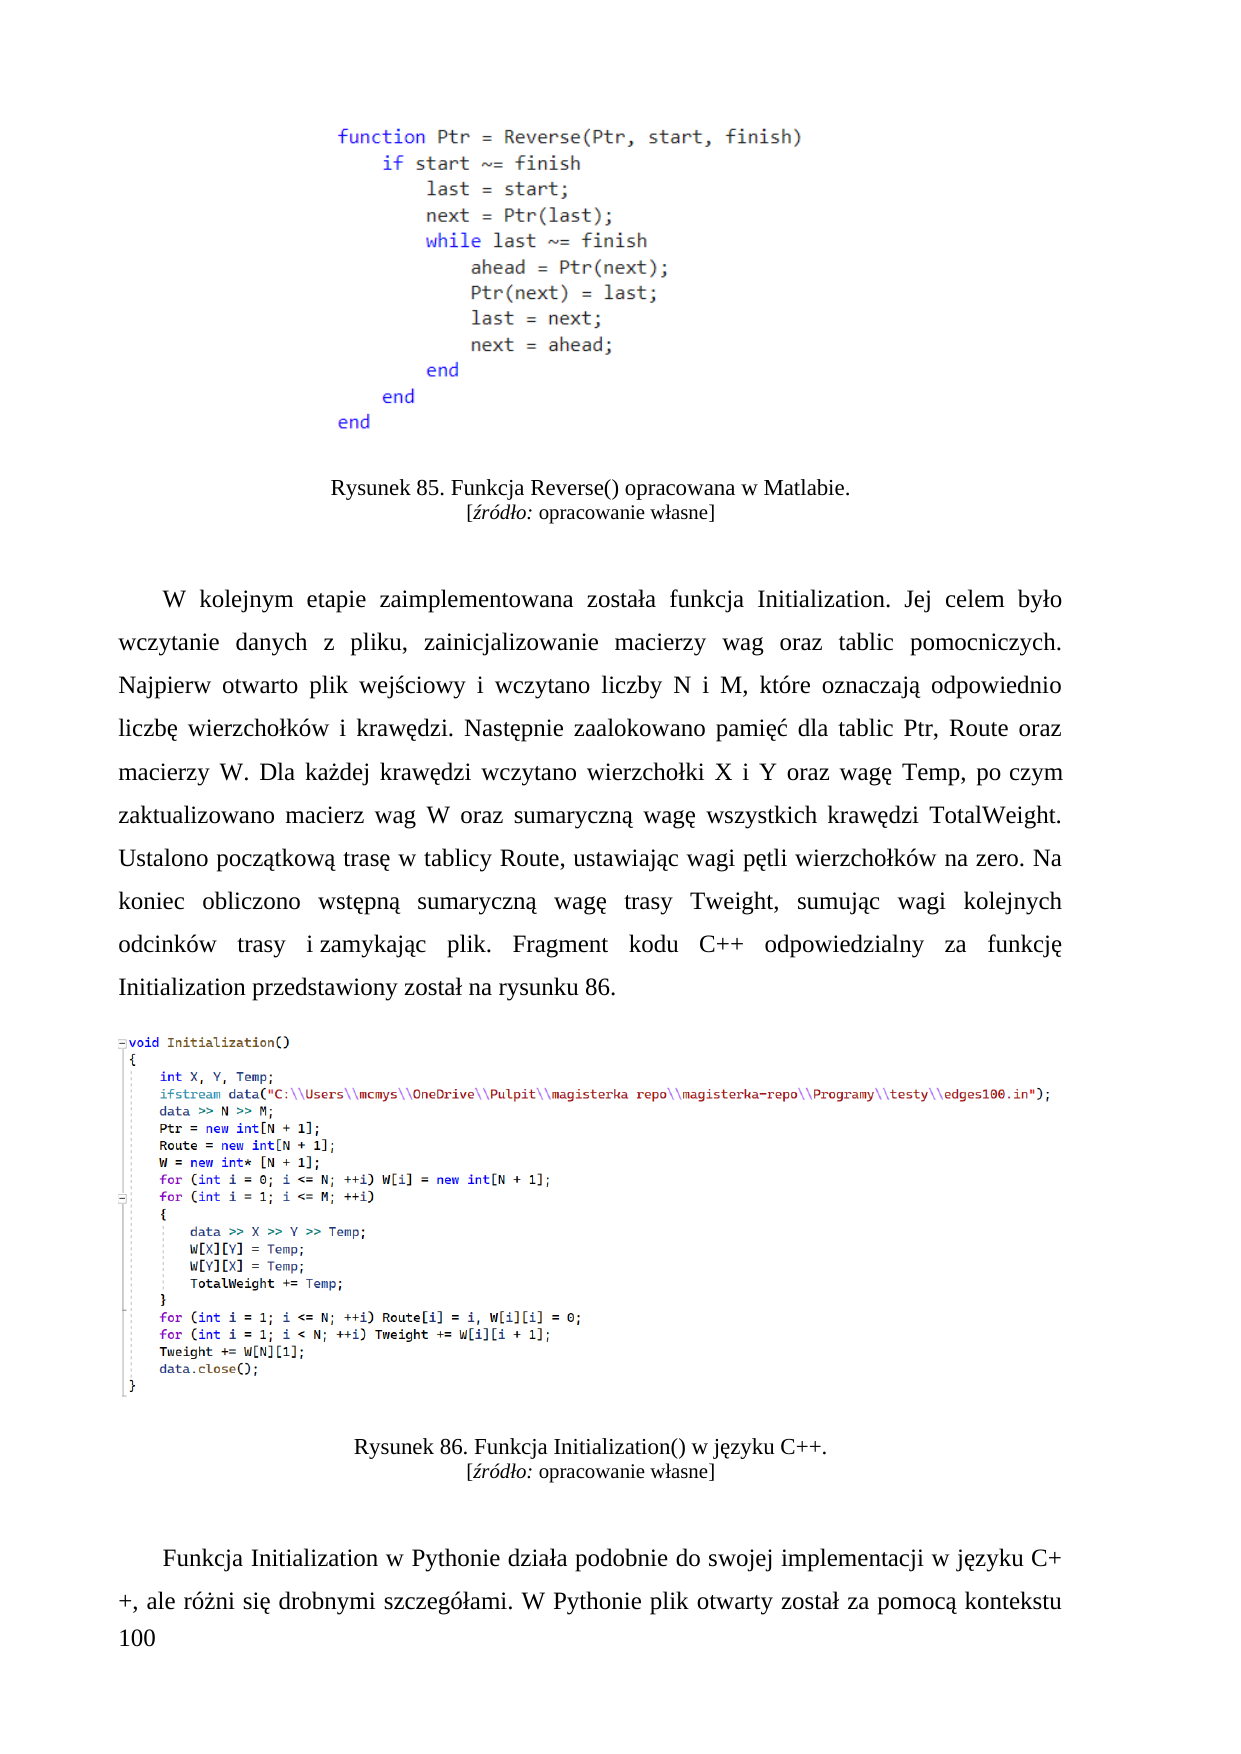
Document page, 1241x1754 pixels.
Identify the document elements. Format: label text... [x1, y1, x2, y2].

text Rysunek 86. Funkcja Initialization() w języku C++. [118, 1433, 1063, 1459]
picture [118, 1032, 1063, 1402]
text Rysunek 85. Funkcja Reverse() opracowana w Matlabie. [118, 474, 1063, 500]
text W kolejnym etapie zaimplementowana została funkcja Initialization. Jej celem było wczytanie danych z pliku, zainicjalizowanie macierzy wag oraz tablic pomocniczych. Najpierw otwarto plik wejściowy i wczytano liczby N i M, które oznaczają odpowiednio liczbę wierzchołków i krawędzi. Następnie zaalokowano pamięć dla tablic Ptr, Route oraz macierzy W. Dla każdej krawędzi wczytano wierzchołki X i Y oraz wagę Temp, po czym zaktualizowano macierz wag W oraz sumaryczną wagę wszystkich krawędzi TotalWeight. Ustalono początkową trasę w tablicy Route, ustawiając wagi pętli wierzchołków na zero. Na koniec obliczono wstępną sumaryczną wagę trasy Tweight, sumując wagi kolejnych odcinków trasy i zamykając plik. Fragment kodu C++ odpowiedzialny za funkcję Initialization przedstawiony został na rysunku 86. [118, 584, 1063, 1001]
text [źródło: opracowanie własne] [118, 500, 1063, 524]
text [źródło: opracowanie własne] [118, 1459, 1063, 1483]
picture [314, 118, 867, 443]
